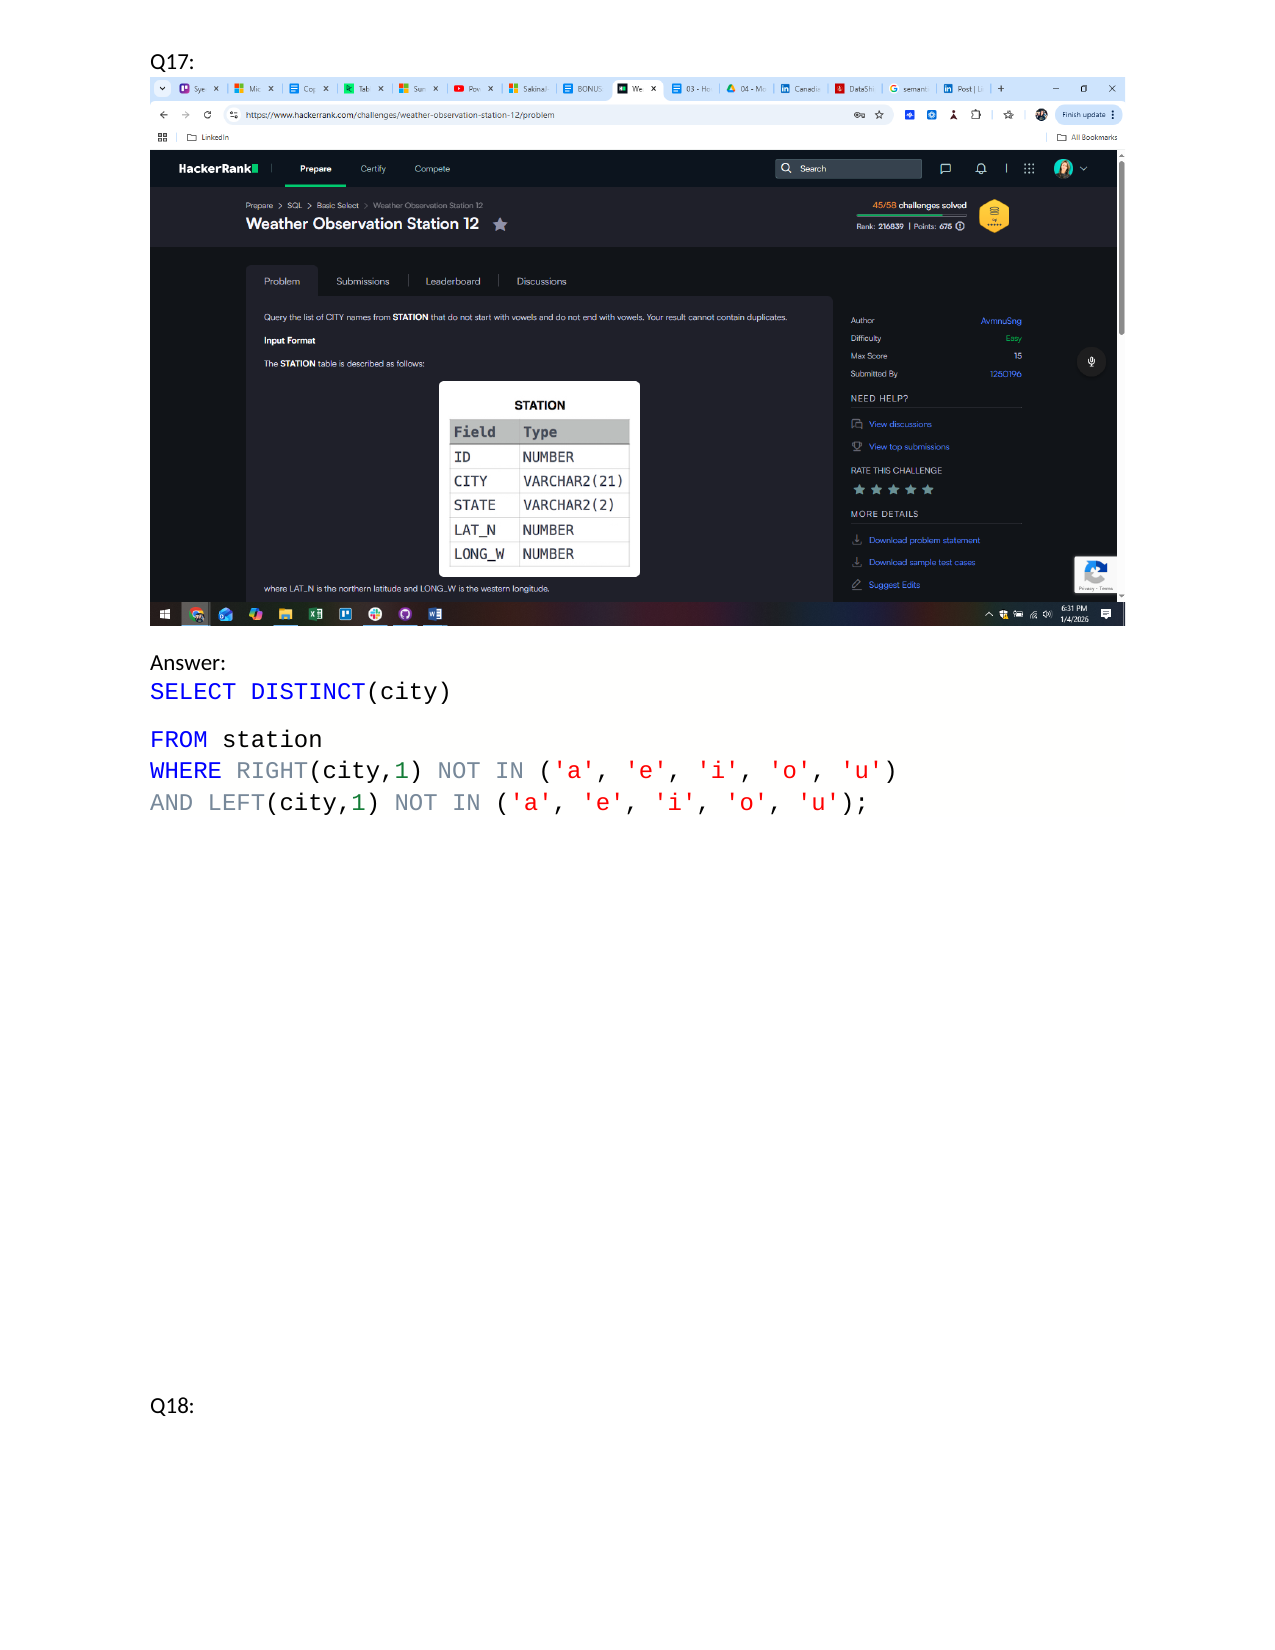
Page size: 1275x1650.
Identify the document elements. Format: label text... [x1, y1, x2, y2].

text Q18: [150, 817, 1125, 1419]
text Answer: SELECT DISTINCT(city) [150, 644, 1125, 707]
text FROM station [150, 723, 1125, 755]
text Q17: [150, 47, 1125, 77]
picture [150, 77, 1125, 626]
text AND LEFT(city,1) NOT IN ('a', 'e', 'i', 'o', 'u'); [150, 786, 1125, 817]
text WHERE RIGHT(city,1) NOT IN ('a', 'e', 'i', 'o', 'u') [150, 755, 1125, 786]
